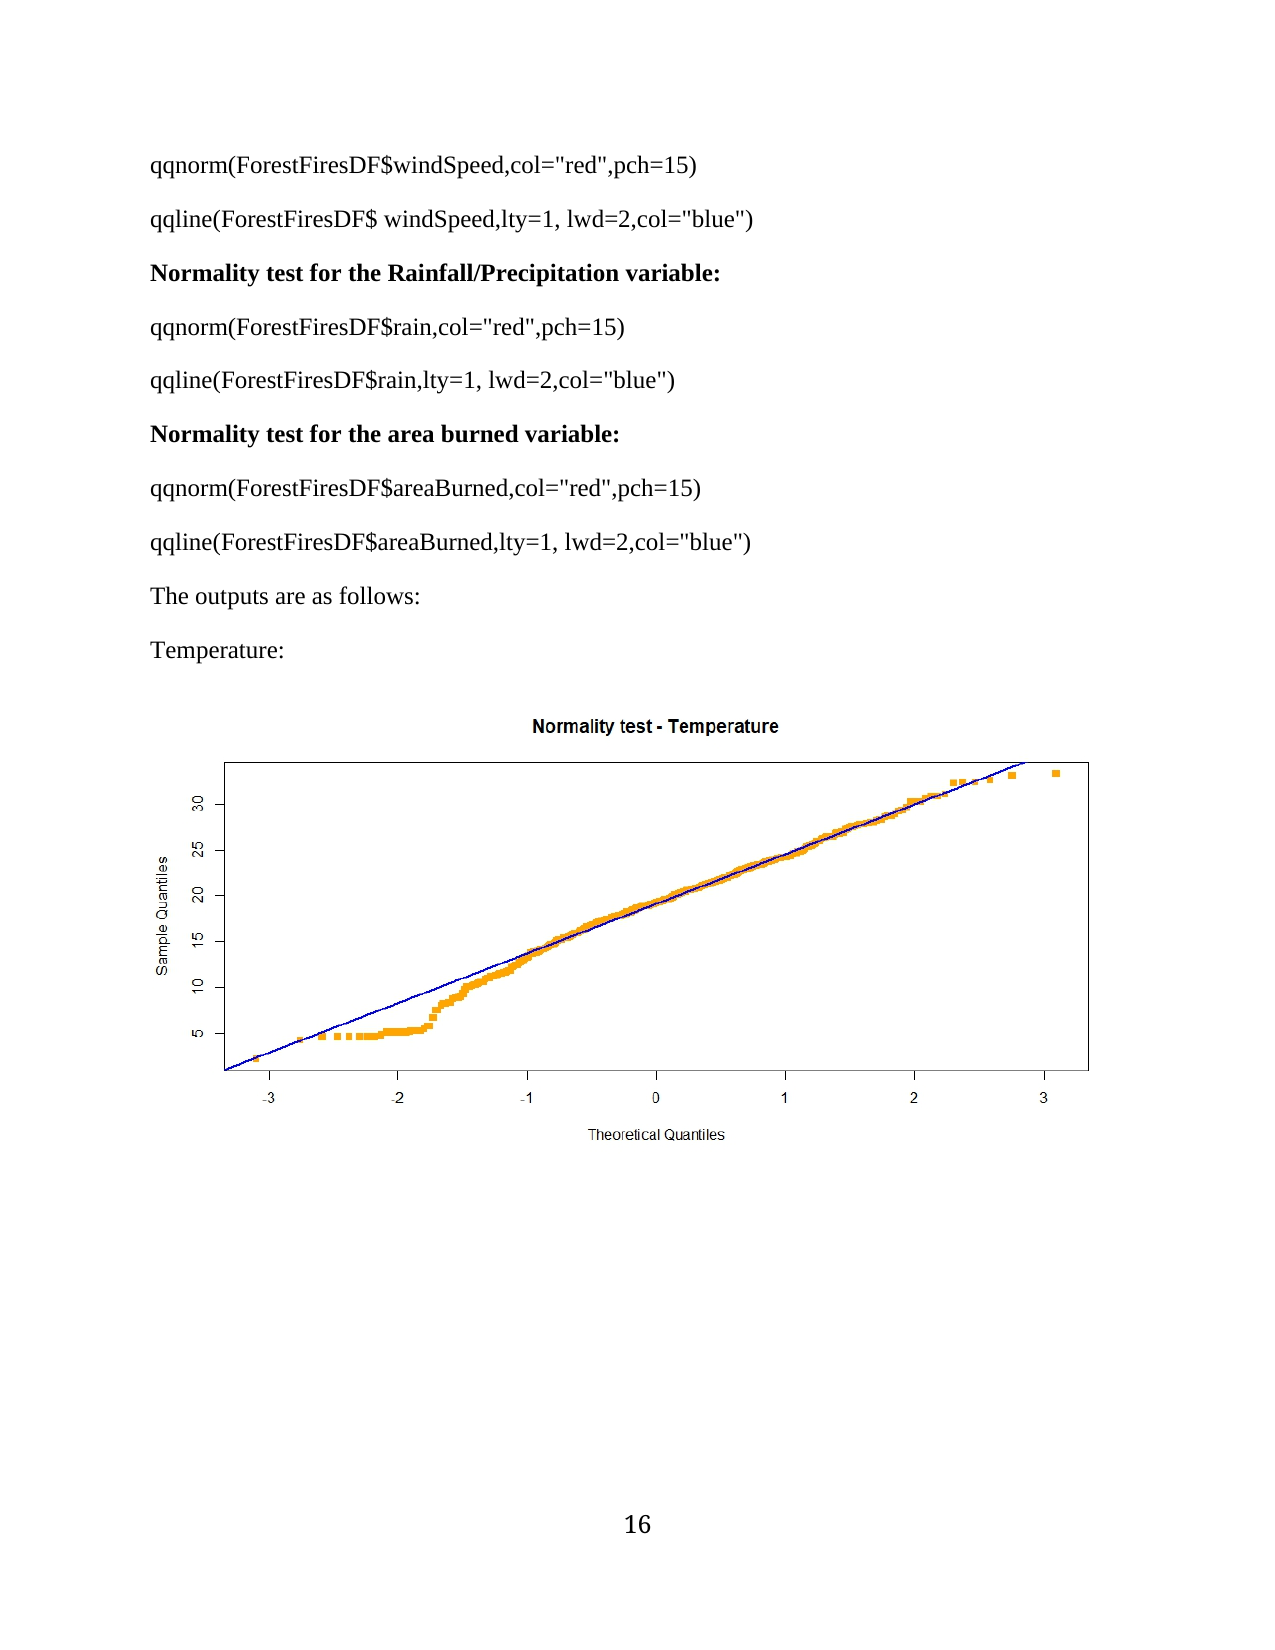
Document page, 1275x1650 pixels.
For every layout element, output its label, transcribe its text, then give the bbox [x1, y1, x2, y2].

text Normality test for the area burned variable: [150, 419, 1125, 448]
text qqline(ForestFiresDF$rain,lty=1, lwd=2,col="blue") [150, 365, 1125, 394]
picture [150, 688, 1125, 1162]
text qqnorm(ForestFiresDF$windSpeed,col="red",pch=15) [150, 150, 1125, 179]
text Normality test for the Rainfall/Precipitation variable: [150, 258, 1125, 286]
text qqline(ForestFiresDF$ windSpeed,lty=1, lwd=2,col="blue") [150, 204, 1125, 233]
text qqline(ForestFiresDF$areaBurned,lty=1, lwd=2,col="blue") [150, 527, 1125, 556]
text Temperature: [150, 635, 1125, 663]
text qqnorm(ForestFiresDF$areaBurned,col="red",pch=15) [150, 473, 1125, 502]
text qqnorm(ForestFiresDF$rain,col="red",pch=15) [150, 312, 1125, 340]
text The outputs are as follows: [150, 581, 1125, 609]
